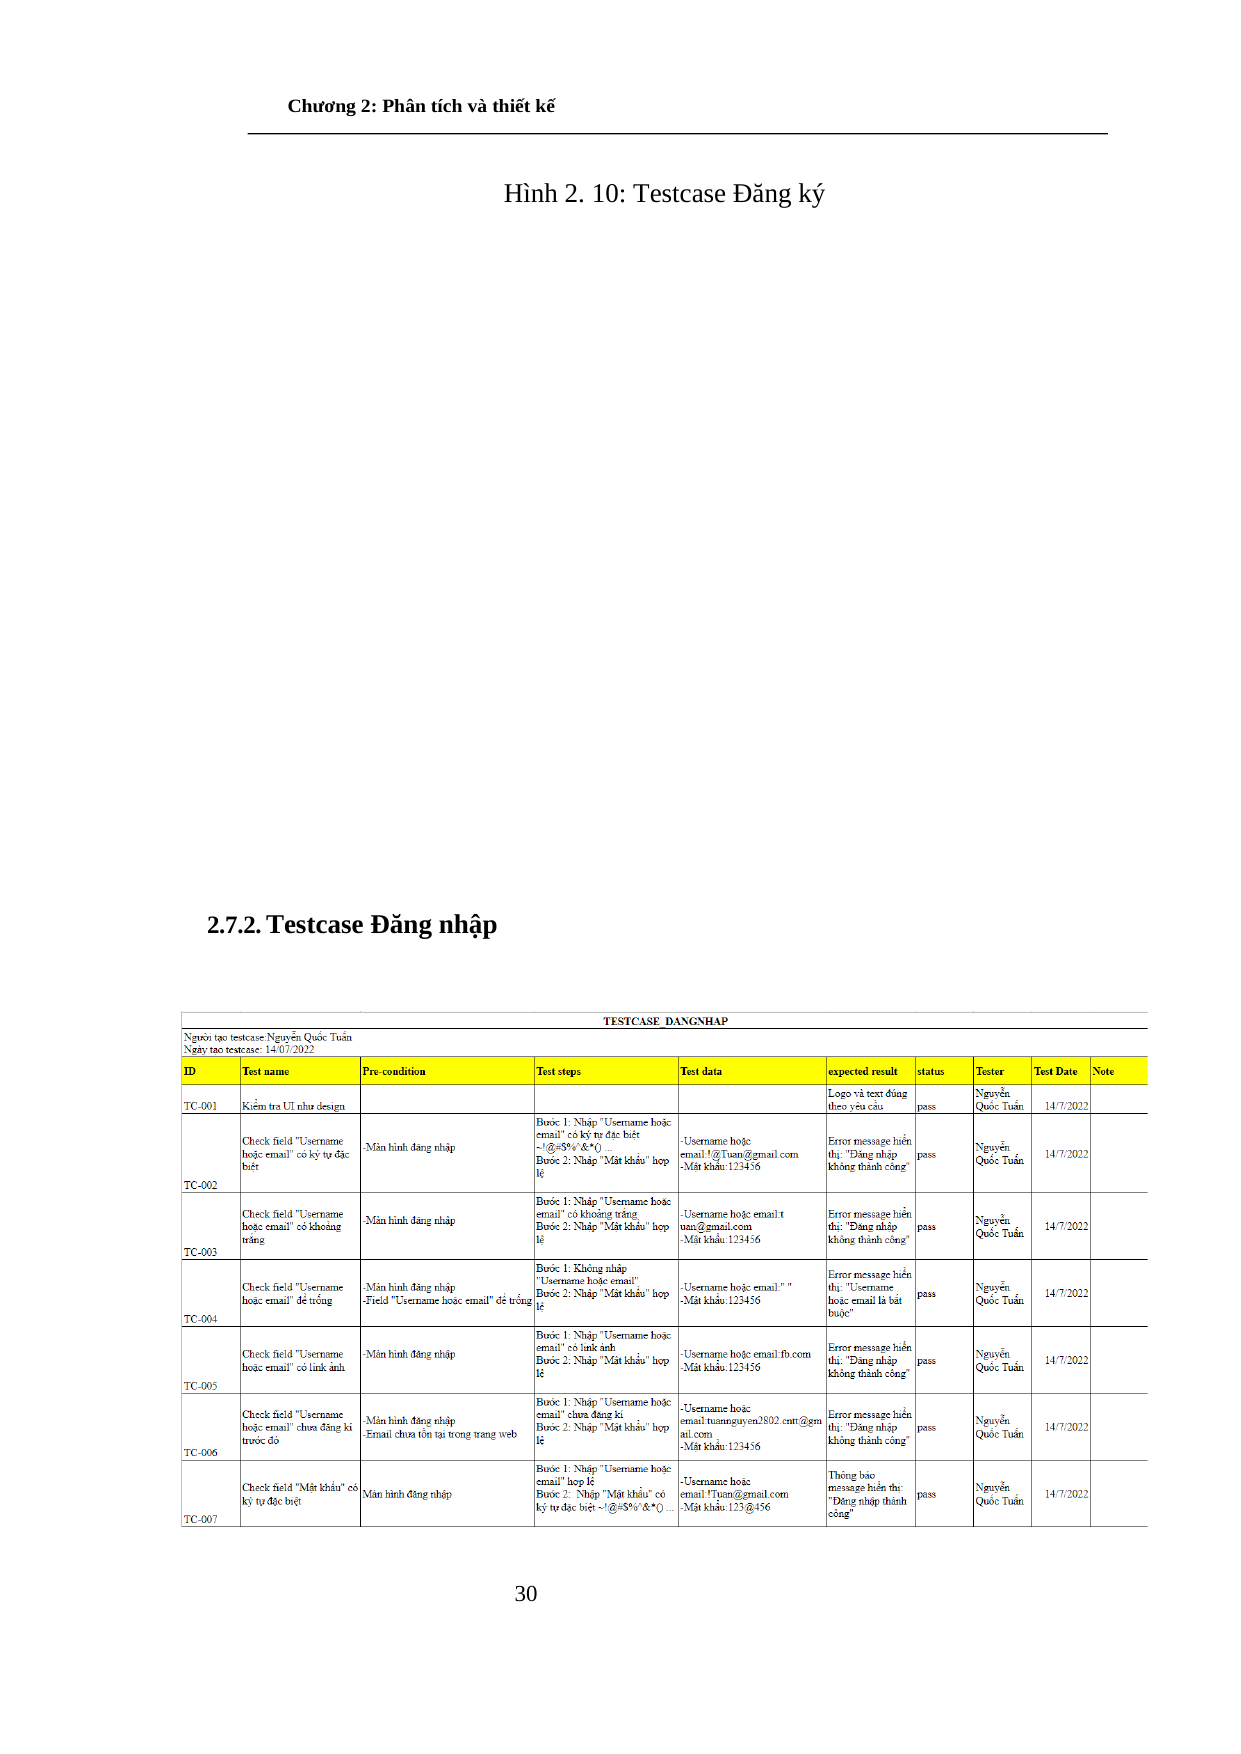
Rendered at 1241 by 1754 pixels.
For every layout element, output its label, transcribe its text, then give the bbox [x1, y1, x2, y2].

text Hình 2. 11: Testcase Đăng ký [207, 177, 1122, 208]
picture [181, 1011, 1148, 1527]
subtitle Testcase Đăng nhập [207, 908, 1122, 939]
